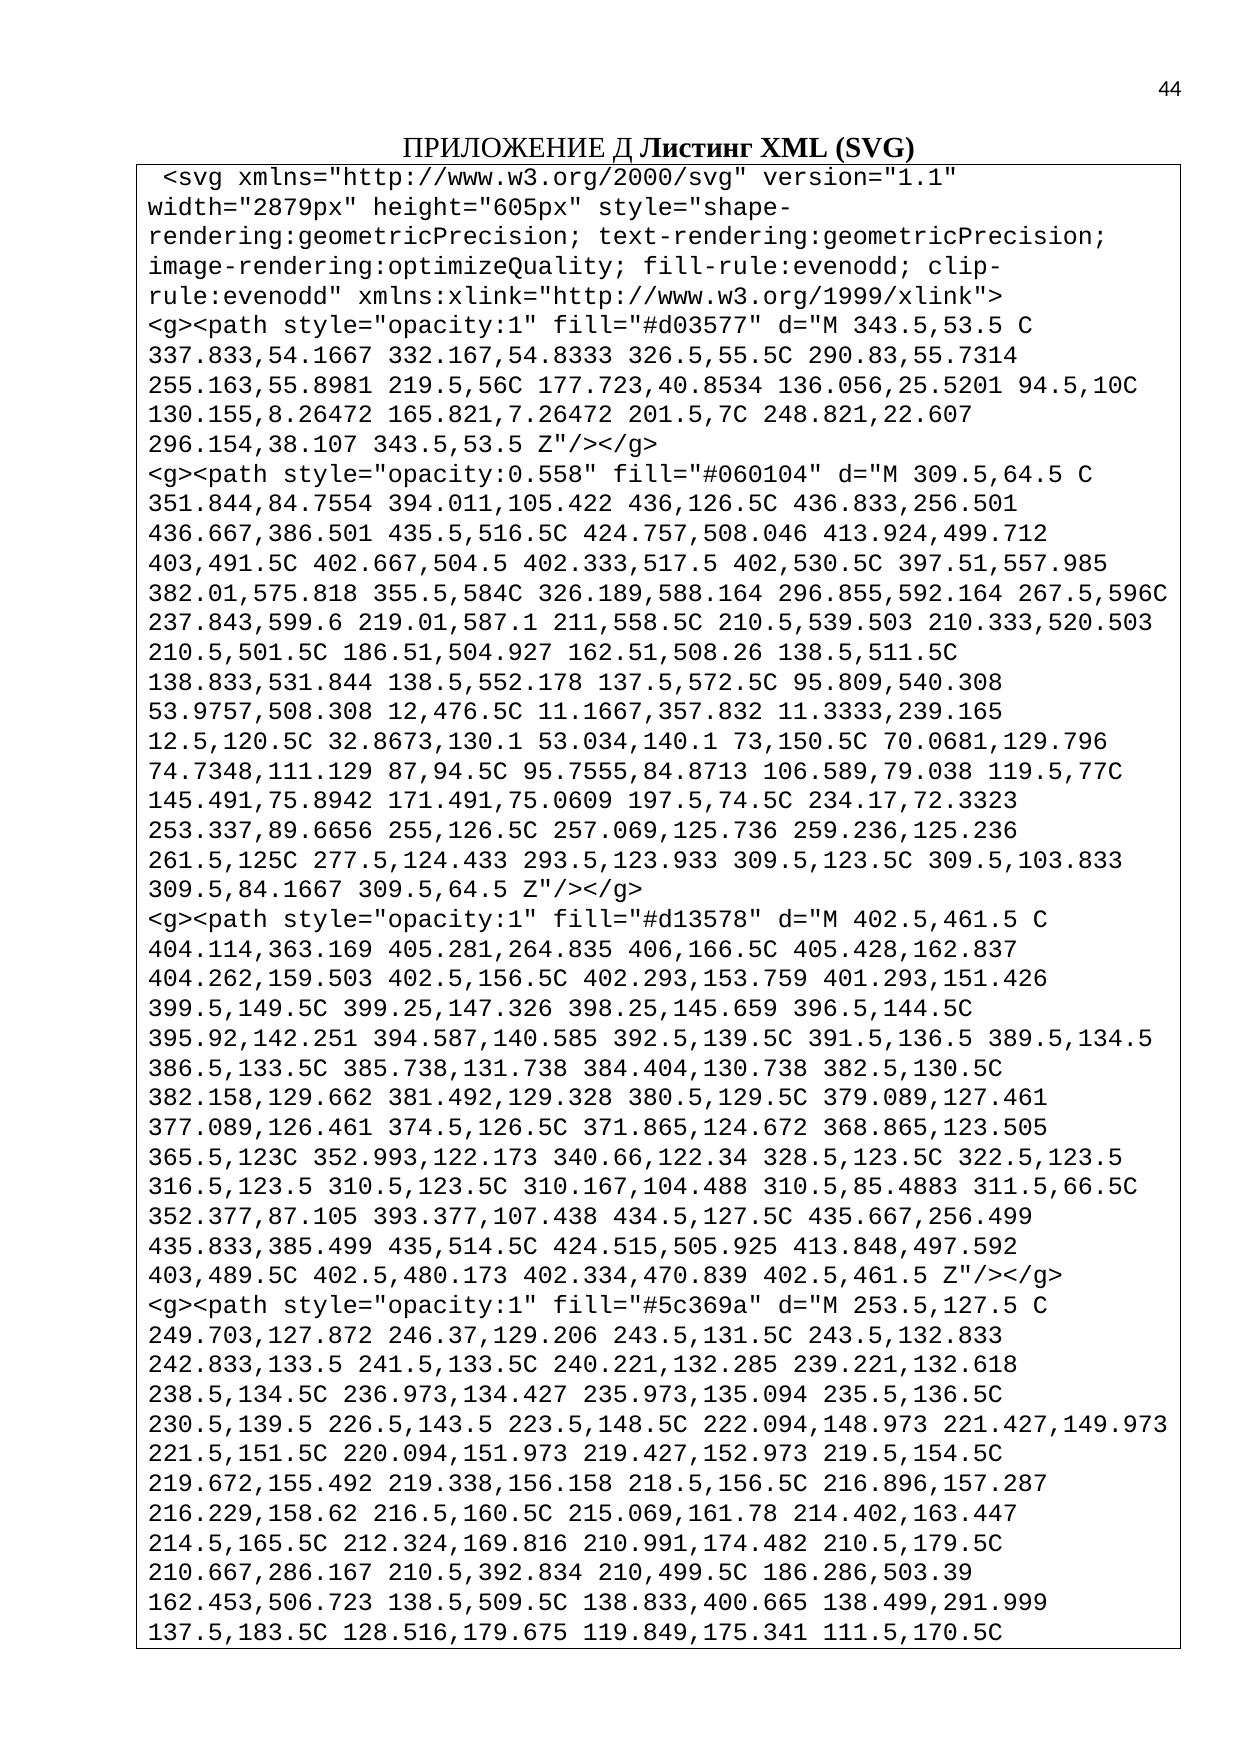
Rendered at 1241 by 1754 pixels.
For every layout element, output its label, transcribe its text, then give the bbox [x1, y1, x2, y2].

text ПРИЛОЖЕНИЕ Д Листинг XML (SVG) [62, 130, 1181, 163]
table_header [137, 165, 1180, 1647]
